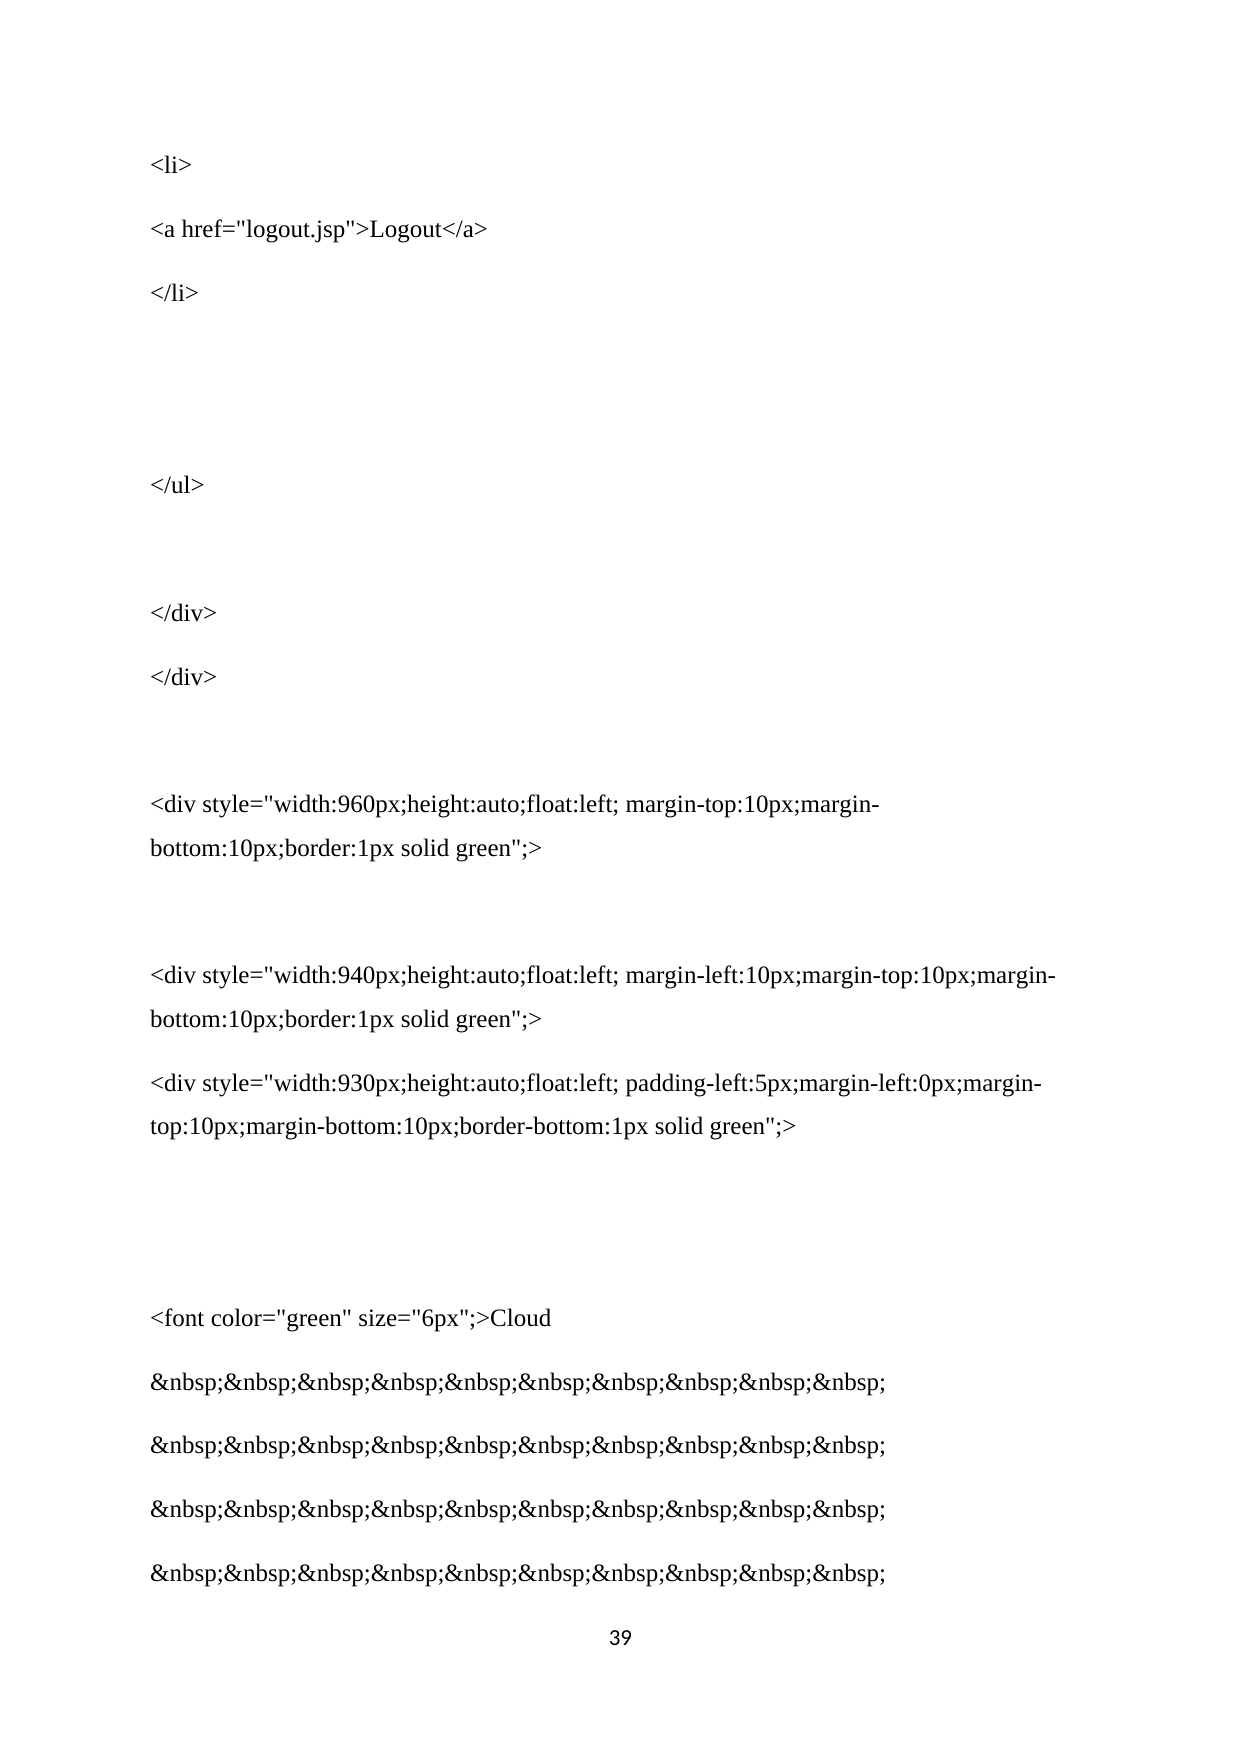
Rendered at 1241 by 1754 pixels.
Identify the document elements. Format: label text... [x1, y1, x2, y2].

text </div> [150, 662, 1090, 690]
text </div> [150, 598, 1090, 626]
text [150, 1431, 1090, 1459]
text </ul> [150, 470, 1090, 498]
text <div style="width:930px;height:auto;float:left; padding-left:5px;margin-left:0px;margin-top:10px;margin-bottom:10px;border-bottom:1px solid green";> [150, 1068, 1090, 1139]
text <a href="logout.jsp">Logout</a> [150, 214, 1090, 243]
text <li> [150, 150, 1090, 179]
text </li> [150, 278, 1090, 307]
text &nbsp;&nbsp;&nbsp;&nbsp;&nbsp;&nbsp;&nbsp;&nbsp;&nbsp;&nbsp; [150, 1367, 1090, 1395]
text <font color="green" size="6px";>Cloud [150, 1303, 1090, 1331]
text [150, 1558, 1090, 1587]
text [150, 1494, 1090, 1523]
text <div style="width:940px;height:auto;float:left; margin-left:10px;margin-top:10px;margin-bottom:10px;border:1px solid green";> [150, 961, 1090, 1032]
text <div style="width:960px;height:auto;float:left; margin-top:10px;margin-bottom:10px;border:1px solid green";> [150, 789, 1090, 861]
